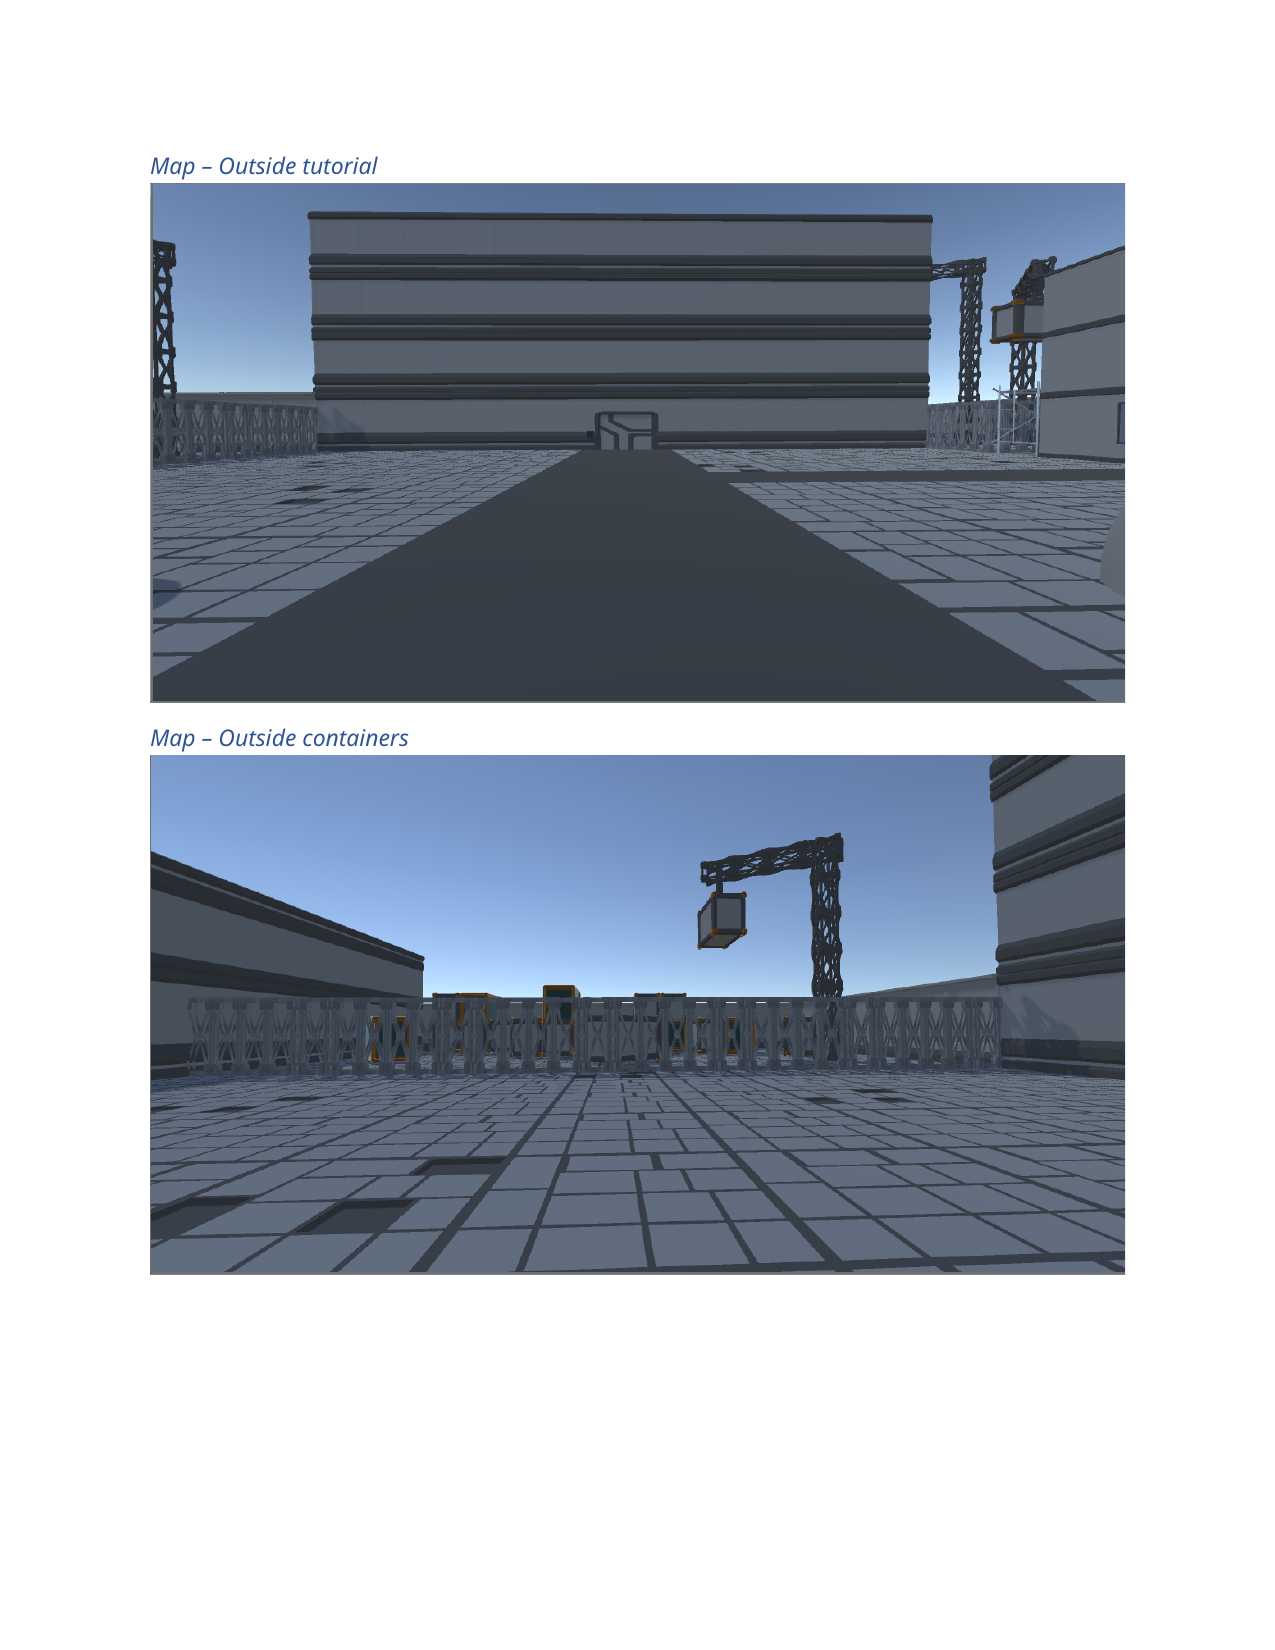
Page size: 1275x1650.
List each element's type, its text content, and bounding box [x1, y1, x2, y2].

subtitle Map – Outside containers [150, 722, 1125, 753]
picture [150, 755, 1125, 1275]
picture [150, 183, 1125, 703]
subtitle Map – Outside tutorial [150, 150, 1125, 181]
